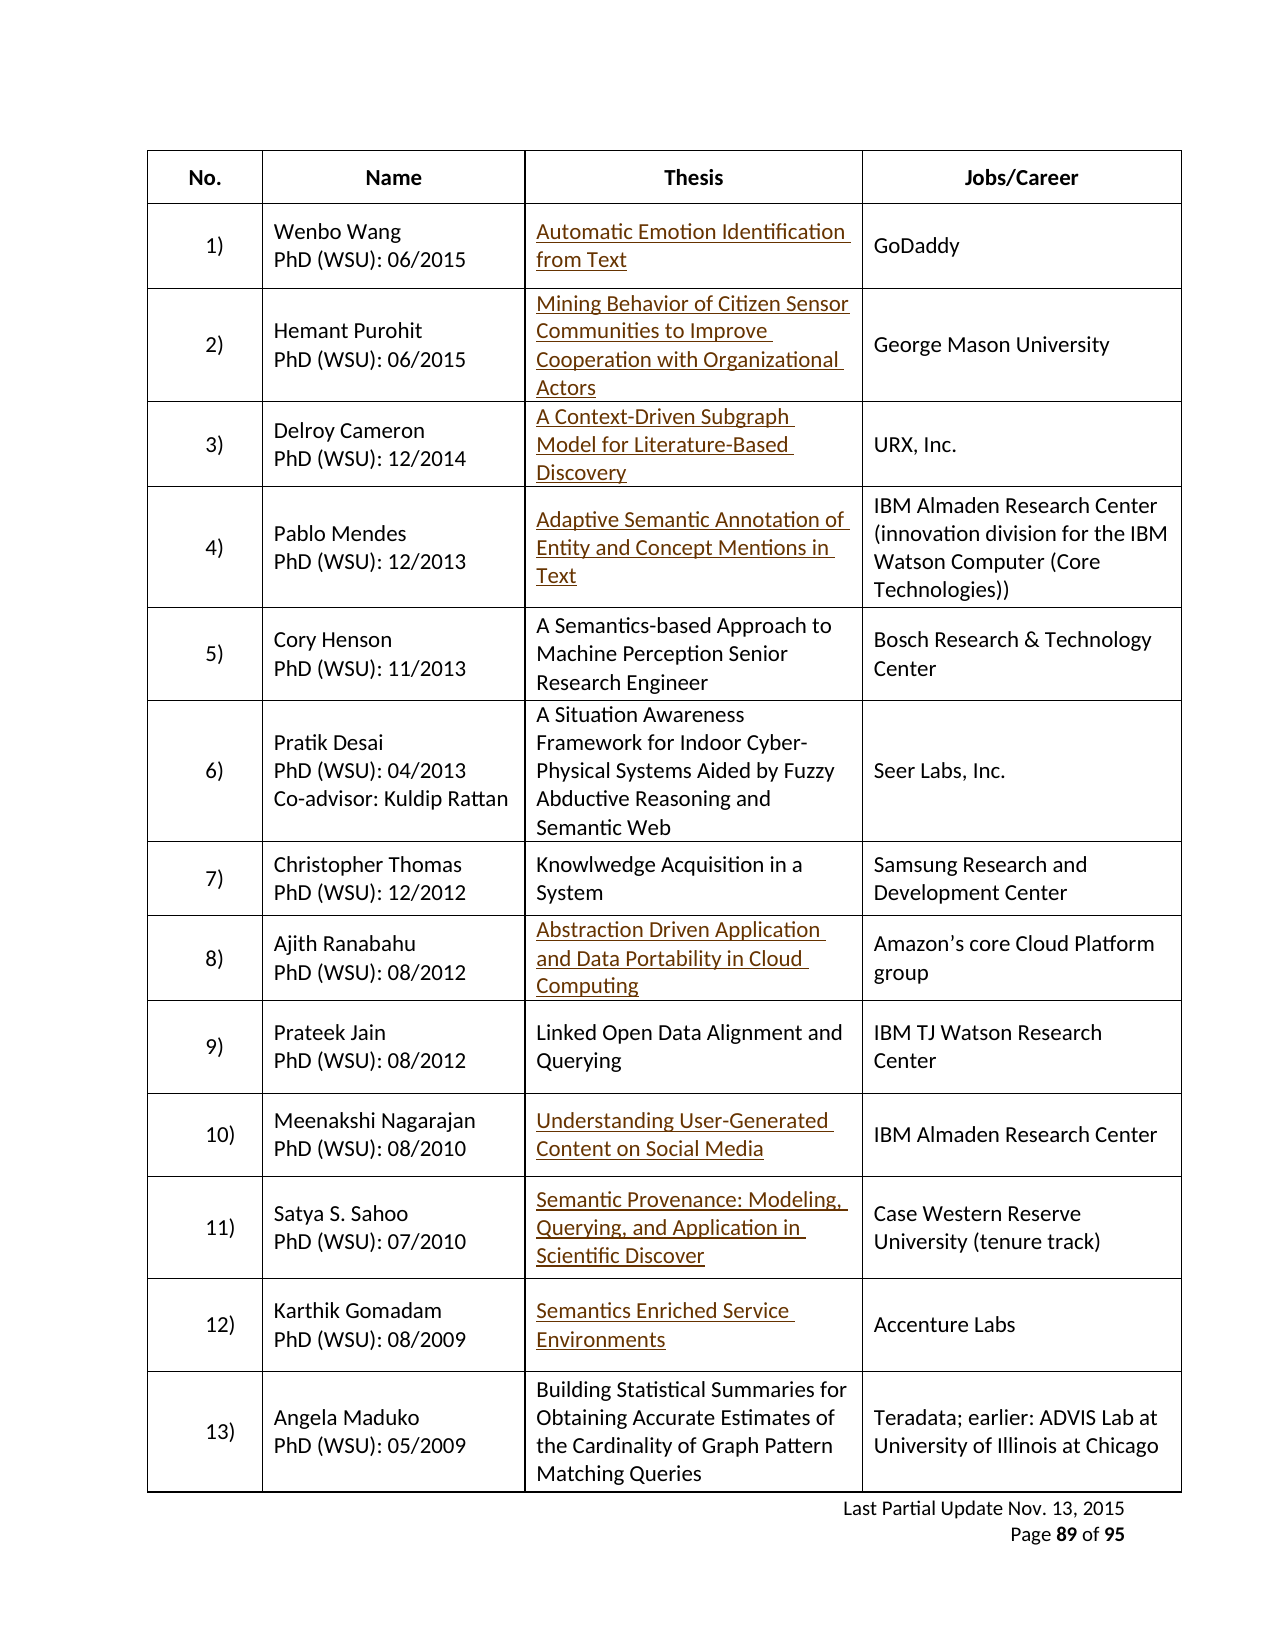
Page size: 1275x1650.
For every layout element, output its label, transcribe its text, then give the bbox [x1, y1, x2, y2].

table_cell [148, 402, 262, 486]
table_cell [148, 204, 262, 288]
table_cell Automatic Emotion Identification from Text [526, 204, 862, 288]
table_cell Karthik Gomadam PhD (WSU): 08/2009 [263, 1279, 524, 1371]
table_header Name [263, 151, 524, 202]
table_cell [148, 487, 262, 607]
table_cell Delroy Cameron PhD (WSU): 12/2014 [263, 402, 524, 486]
table_cell Hemant Purohit PhD (WSU): 06/2015 [263, 289, 524, 401]
table_cell [148, 1372, 262, 1491]
table_cell URX, Inc. [863, 402, 1181, 486]
table_cell Ajith Ranabahu PhD (WSU): 08/2012 [263, 916, 524, 1000]
table_cell Linked Open Data Alignment and Querying [526, 1001, 862, 1092]
table_cell Amazon’s core Cloud Platform group [863, 916, 1181, 1000]
table_cell [148, 1279, 262, 1371]
table_cell [148, 289, 262, 401]
table_cell Case Western Reserve University (tenure track) [863, 1177, 1181, 1278]
table_cell Mining Behavior of Citizen Sensor Communities to Improve Cooperation with Organizational Actors [526, 289, 862, 401]
table_cell Wenbo Wang PhD (WSU): 06/2015 [263, 204, 524, 288]
table_cell Bosch Research & Technology Center [863, 608, 1181, 699]
table_cell Pablo Mendes PhD (WSU): 12/2013 [263, 487, 524, 607]
table_cell Pratik Desai PhD (WSU): 04/2013 Co-advisor: Kuldip Rattan [263, 701, 524, 841]
table_cell [148, 1094, 262, 1176]
table_cell George Mason University [863, 289, 1181, 401]
table_cell A Situation Awareness Framework for Indoor Cyber-Physical Systems Aided by Fuzzy Abductive Reasoning and Semantic Web [526, 701, 862, 841]
table_header No. [148, 151, 262, 202]
table_cell Abstraction Driven Application and Data Portability in Cloud Computing [526, 916, 862, 1000]
table_cell Prateek Jain PhD (WSU): 08/2012 [263, 1001, 524, 1092]
table_cell GoDaddy [863, 204, 1181, 288]
table_header Thesis [526, 151, 862, 202]
table_cell Angela Maduko PhD (WSU): 05/2009 [263, 1372, 524, 1491]
table_cell Accenture Labs [863, 1279, 1181, 1371]
table_cell Meenakshi Nagarajan PhD (WSU): 08/2010 [263, 1094, 524, 1176]
table_cell Samsung Research and Development Center [863, 842, 1181, 914]
table_cell [148, 916, 262, 1000]
table_cell Knowlwedge Acquisition in a System [526, 842, 862, 914]
table_header Jobs/Career [863, 151, 1181, 202]
table_cell IBM Almaden Research Center (innovation division for the IBM Watson Computer (Core Technologies)) [863, 487, 1181, 607]
table_cell [148, 701, 262, 841]
table_cell Understanding User-Generated Content on Social Media [526, 1094, 862, 1176]
table_cell [148, 842, 262, 914]
table_cell Semantic Provenance: Modeling, Querying, and Application in Scientific Discover [526, 1177, 862, 1278]
table_cell A Context-Driven Subgraph Model for Literature-Based Discovery [526, 402, 862, 486]
table_cell [148, 1001, 262, 1092]
table_cell Teradata; earlier: ADVIS Lab at University of Illinois at Chicago [863, 1372, 1181, 1491]
table_cell Satya S. Sahoo PhD (WSU): 07/2010 [263, 1177, 524, 1278]
table_cell Seer Labs, Inc. [863, 701, 1181, 841]
table_cell IBM Almaden Research Center [863, 1094, 1181, 1176]
table_cell Cory Henson PhD (WSU): 11/2013 [263, 608, 524, 699]
table_cell IBM TJ Watson Research Center [863, 1001, 1181, 1092]
table_cell Semantics Enriched Service Environments [526, 1279, 862, 1371]
table_cell Christopher Thomas PhD (WSU): 12/2012 [263, 842, 524, 914]
table_cell Building Statistical Summaries for Obtaining Accurate Estimates of the Cardinality of Graph Pattern Matching Queries [526, 1372, 862, 1491]
table_cell Adaptive Semantic Annotation of Entity and Concept Mentions in Text [526, 487, 862, 607]
table_cell [148, 608, 262, 699]
table_cell A Semantics-based Approach to Machine Perception Senior Research Engineer [526, 608, 862, 699]
table_cell [148, 1177, 262, 1278]
